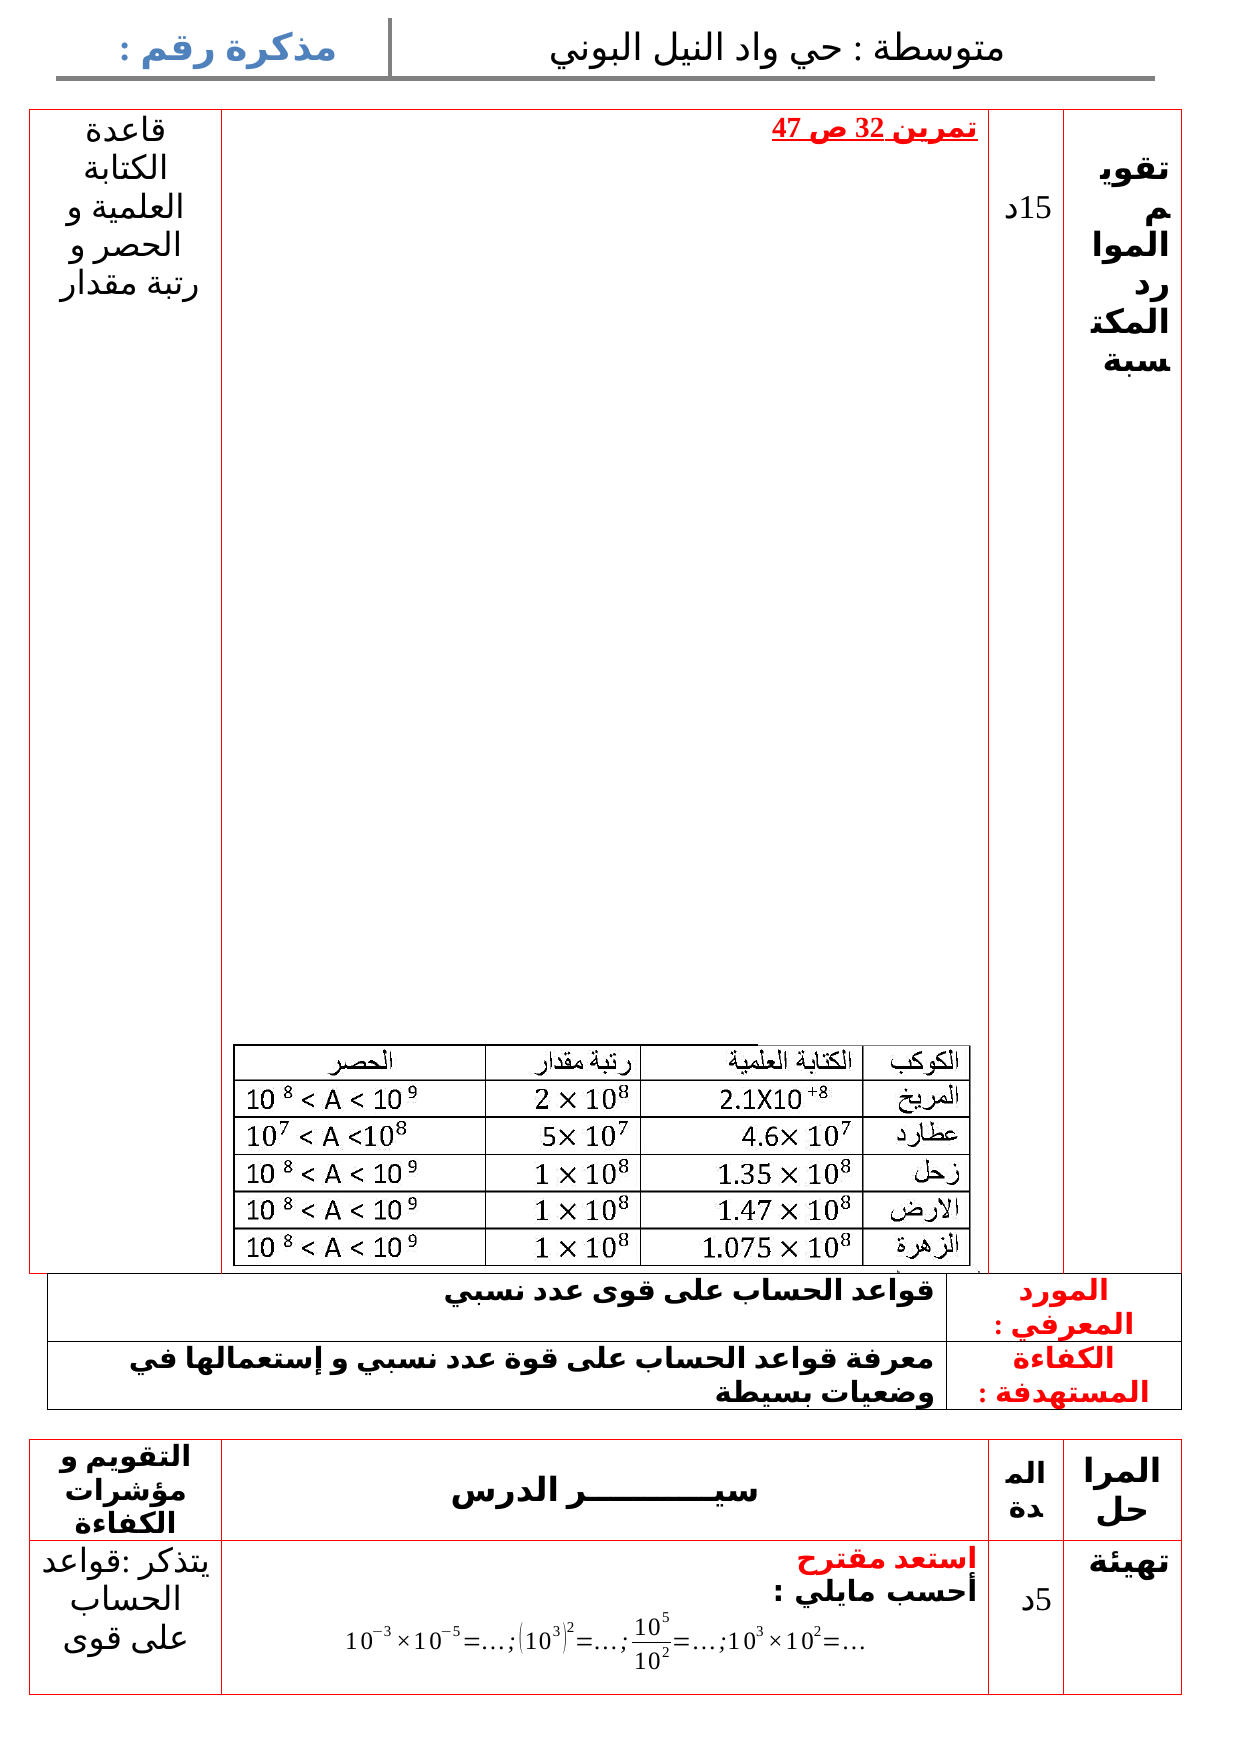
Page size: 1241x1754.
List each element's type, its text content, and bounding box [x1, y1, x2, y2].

table_cell 5د 25د 15د 15د [989, 1541, 1063, 1694]
table_header التقويم و مؤشرات الكفاءة [30, 1440, 221, 1540]
table_header المراحل [1064, 1440, 1181, 1540]
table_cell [222, 1541, 988, 1694]
table_cell 5د 25د 15د [989, 110, 1063, 1272]
picture [231, 1040, 980, 1273]
table_cell الكفاءة المستهدفة : [947, 1342, 1181, 1409]
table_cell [222, 110, 988, 1272]
table_cell قواعد الحساب على قوى عدد نسبي [48, 1274, 946, 1341]
table_header المدة [989, 1440, 1063, 1540]
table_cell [1064, 110, 1181, 1272]
table_cell المورد المعرفي : [947, 1274, 1181, 1341]
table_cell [30, 1541, 221, 1694]
table_header سيـــــــــــر الدرس [222, 1440, 988, 1540]
table_cell معرفة قواعد الحساب على قوة عدد نسبي و إستعمالها في وضعيات بسيطة [48, 1342, 946, 1409]
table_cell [30, 110, 221, 1272]
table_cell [1064, 1541, 1181, 1694]
